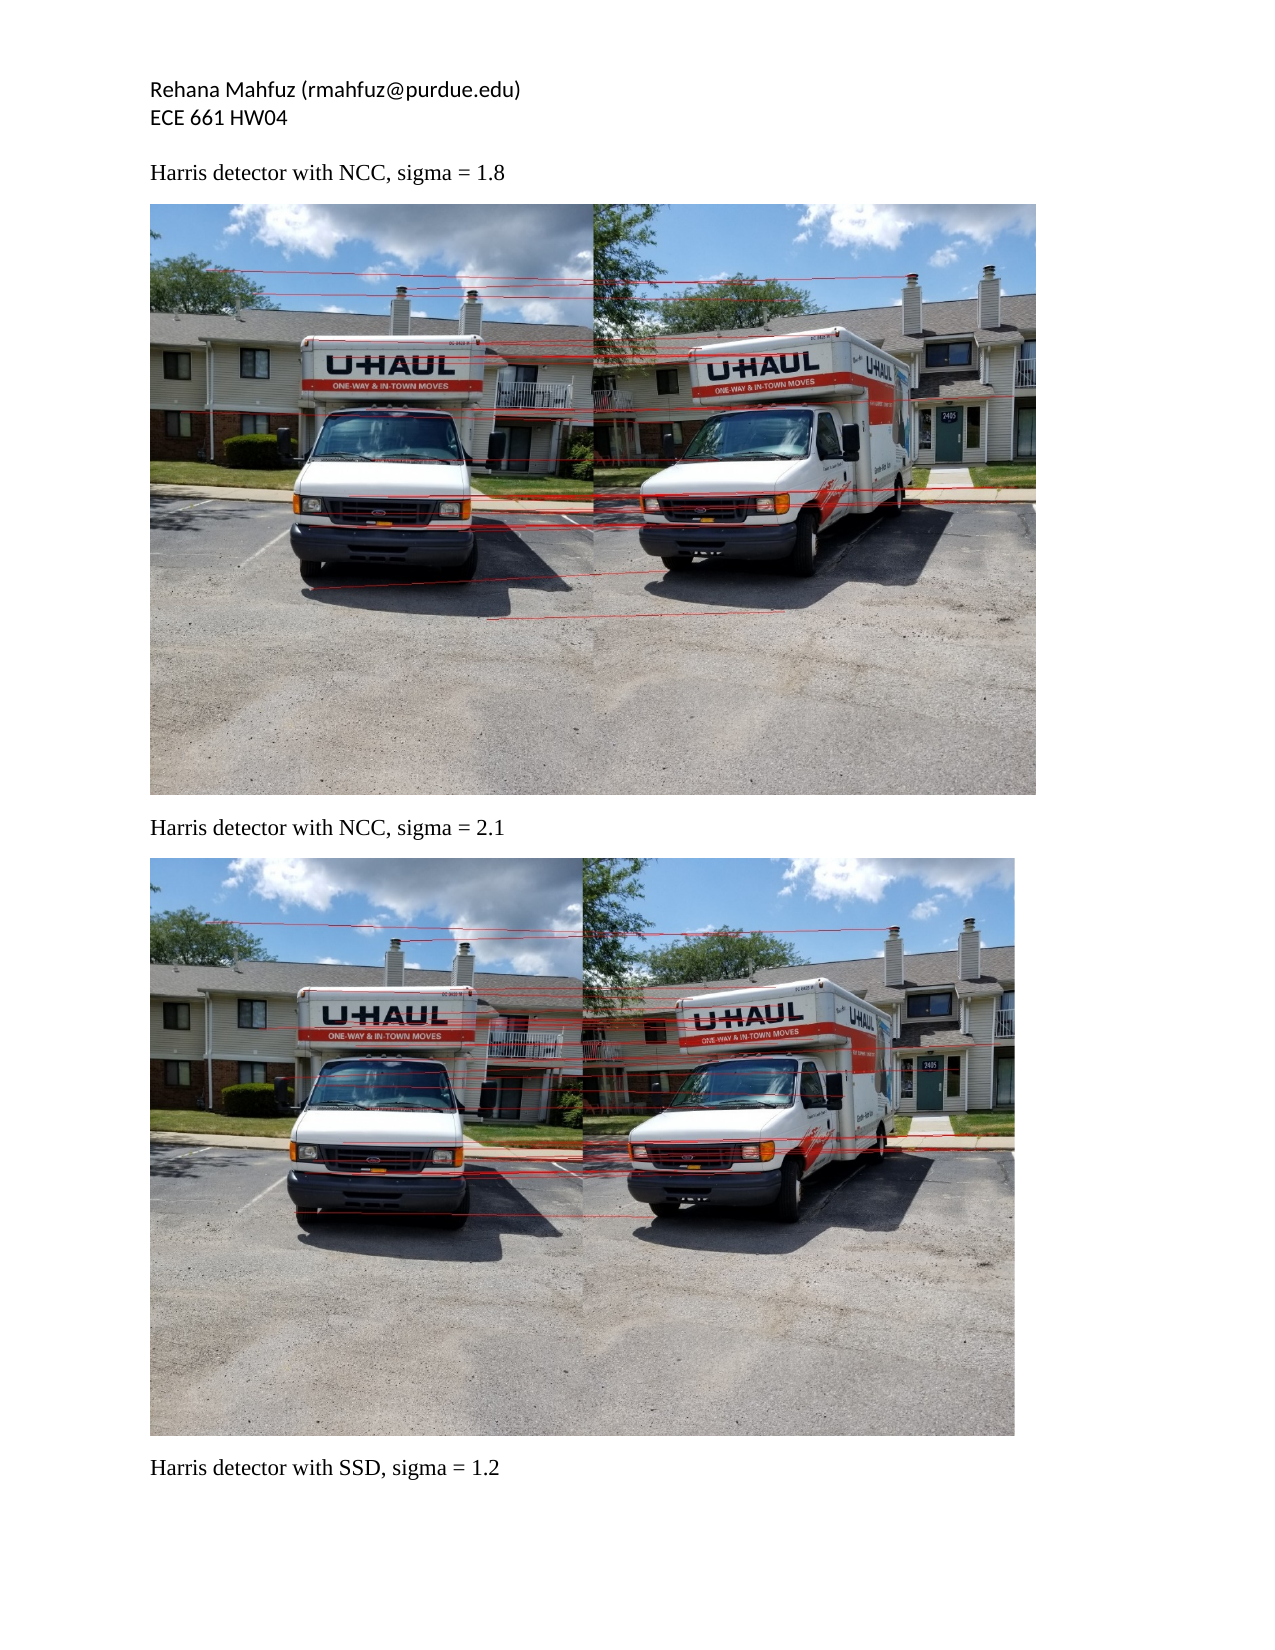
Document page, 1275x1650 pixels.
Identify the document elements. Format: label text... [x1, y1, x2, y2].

text Harris detector with NCC, sigma = 2.1 [150, 814, 1125, 840]
text Harris detector with NCC, sigma = 1.8 [150, 159, 1125, 185]
text Harris detector with SSD, sigma = 1.2 [150, 1454, 1125, 1480]
picture [150, 858, 1015, 1436]
picture [150, 204, 1036, 795]
